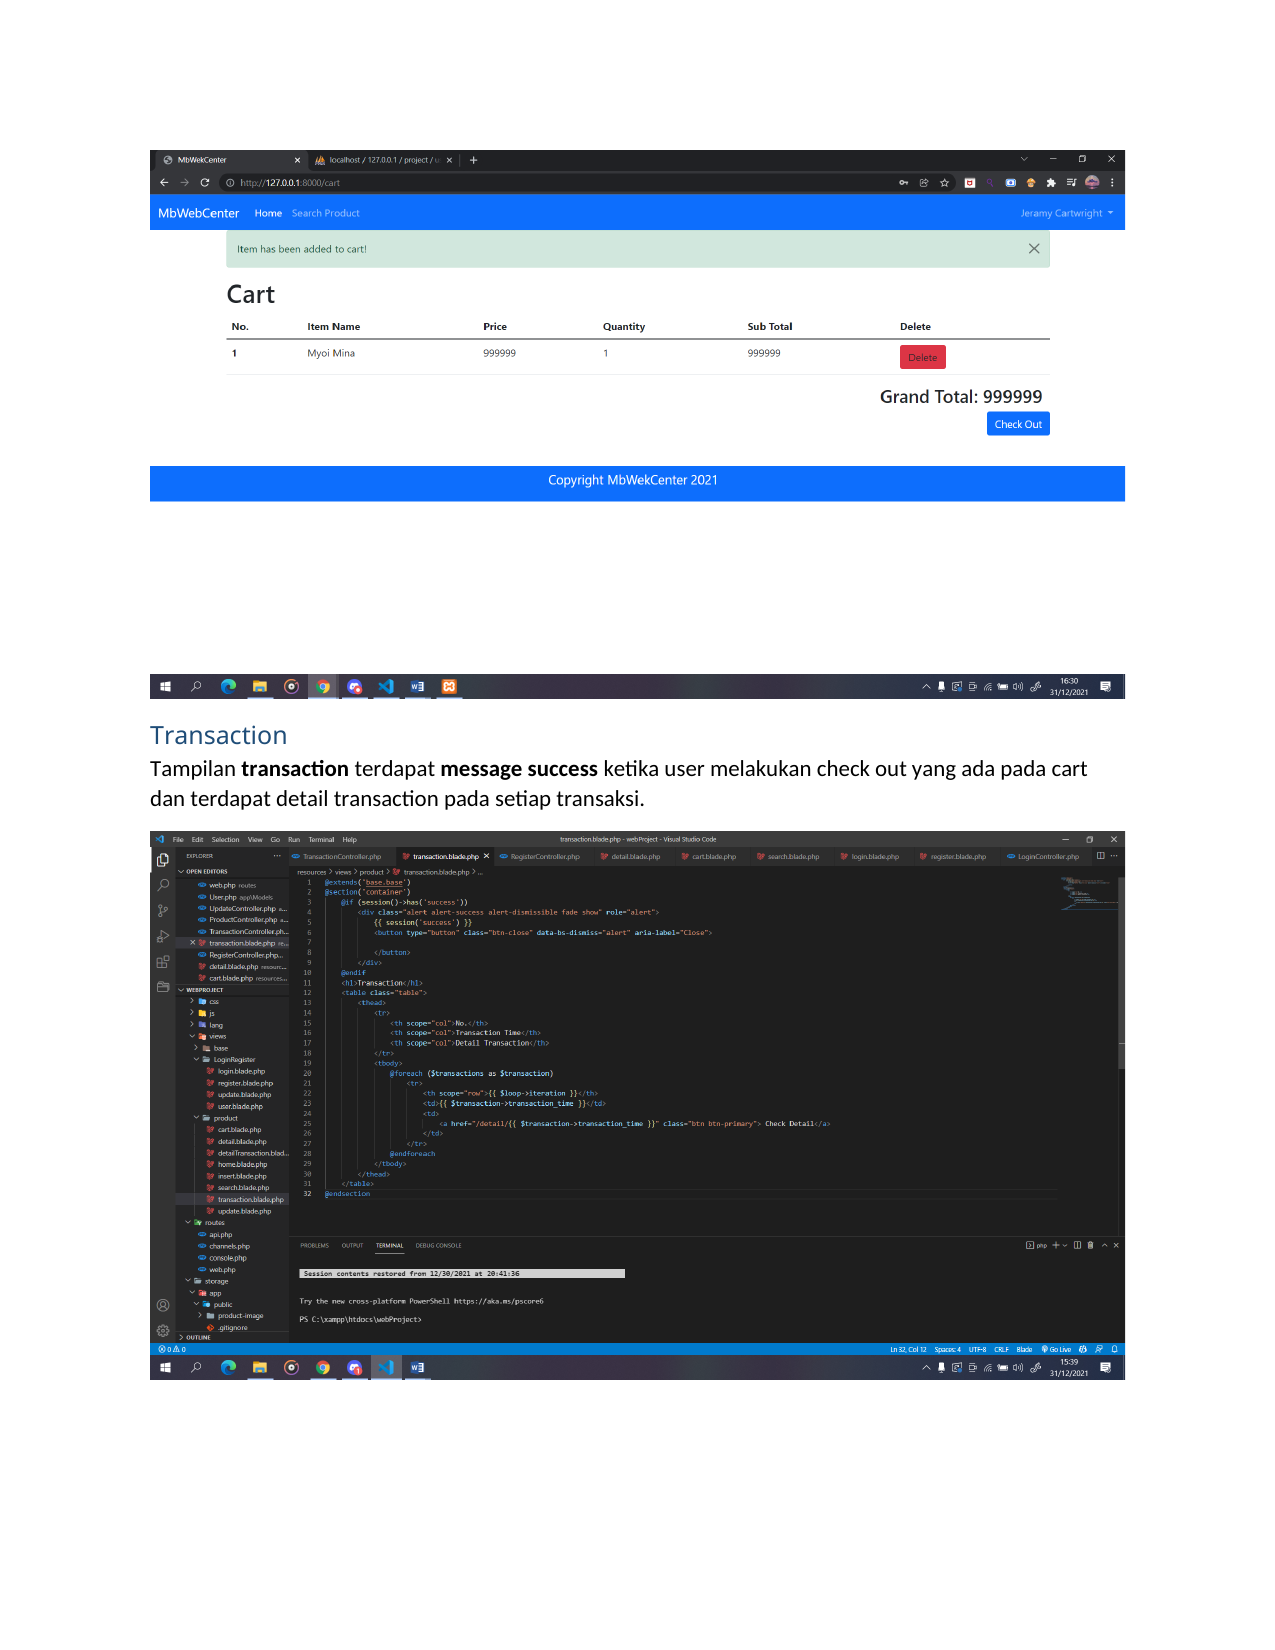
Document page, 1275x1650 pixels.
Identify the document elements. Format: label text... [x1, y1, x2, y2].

picture [150, 831, 1125, 1380]
subtitle Transaction [150, 717, 1125, 751]
picture [150, 150, 1125, 699]
text Tampilan transaction terdapat message success ketika user melakukan check out yang ada pada cart dan terdapat detail transaction pada setiap transaksi. [150, 754, 1125, 812]
